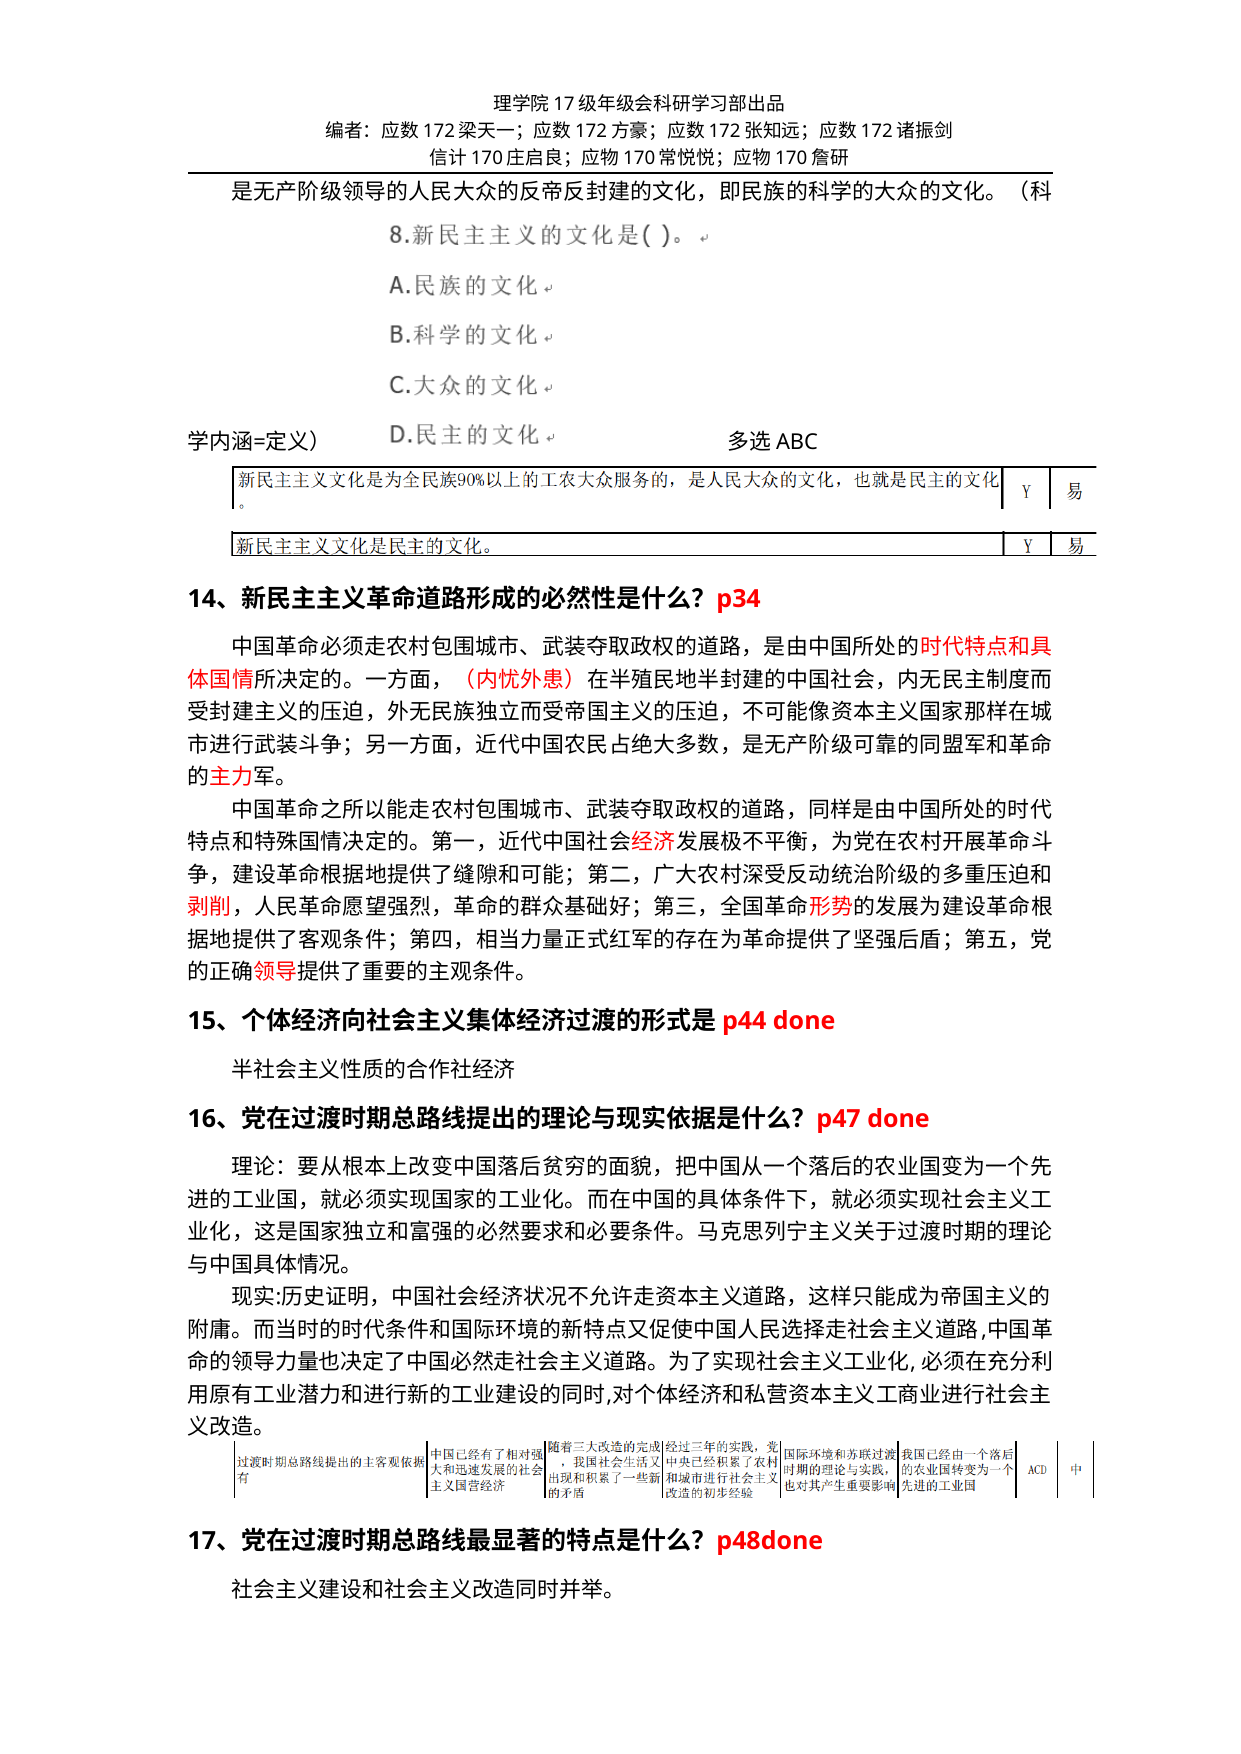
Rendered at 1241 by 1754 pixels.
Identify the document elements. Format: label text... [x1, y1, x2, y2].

picture [331, 217, 728, 450]
subtitle 17、党在过渡时期总路线最显著的特点是什么？p48done [187, 1506, 1053, 1571]
text 现实:历史证明，中国社会经济状况不允许走资本主义道路，这样只能成为帝国主义的附庸。而当时的时代条件和国际环境的新特点又促使中国人民选择走社会主义道路,中国革命的领导力量也决定了中国必然走社会主义道路。为了实现社会主义工业化, 必须在充分利用原有工业潜力和进行新的工业建设的同时,对个体经济和私营资本主义工商业进行社会主义改造。 [187, 1279, 1053, 1441]
text 社会主义建设和社会主义改造同时并举。 [187, 1571, 1053, 1604]
text 半社会主义性质的合作社经济 [187, 1051, 1053, 1084]
picture [231, 466, 1097, 509]
subtitle 14、新民主主义革命道路形成的必然性是什么？p34 [187, 564, 1053, 629]
text 中国革命必须走农村包围城市、武装夺取政权的道路，是由中国所处的时代特点和具体国情所决定的。一方面，（内忧外患）在半殖民地半封建的中国社会，内无民主制度而受封建主义的压迫，外无民族独立而受帝国主义的压迫，不可能像资本主义国家那样在城市进行武装斗争；另一方面，近代中国农民占绝大多数，是无产阶级可靠的同盟军和革命的主力军。 [187, 629, 1053, 791]
text 中国革命之所以能走农村包围城市、武装夺取政权的道路，同样是由中国所处的时代特点和特殊国情决定的。第一，近代中国社会经济发展极不平衡，为党在农村开展革命斗争，建设革命根据地提供了缝隙和可能；第二，广大农村深受反动统治阶级的多重压迫和剥削，人民革命愿望强烈，革命的群众基础好；第三，全国革命形势的发展为建设革命根据地提供了客观条件；第四，相当力量正式红军的存在为革命提供了坚强后盾；第五，党的正确领导提供了重要的主观条件。 [187, 791, 1053, 986]
subtitle 15、个体经济向社会主义集体经济过渡的形式是 p44 done [187, 986, 1053, 1051]
text 理论：要从根本上改变中国落后贫穷的面貌，把中国从一个落后的农业国变为一个先进的工业国，就必须实现国家的工业化。而在中国的具体条件下，就必须实现社会主义工业化，这是国家独立和富强的必然要求和必要条件。马克思列宁主义关于过渡时期的理论与中国具体情况。 [187, 1149, 1053, 1279]
picture [231, 1441, 1097, 1498]
subtitle 16、党在过渡时期总路线提出的理论与现实依据是什么？p47 done [187, 1084, 1053, 1149]
picture [231, 531, 1097, 556]
